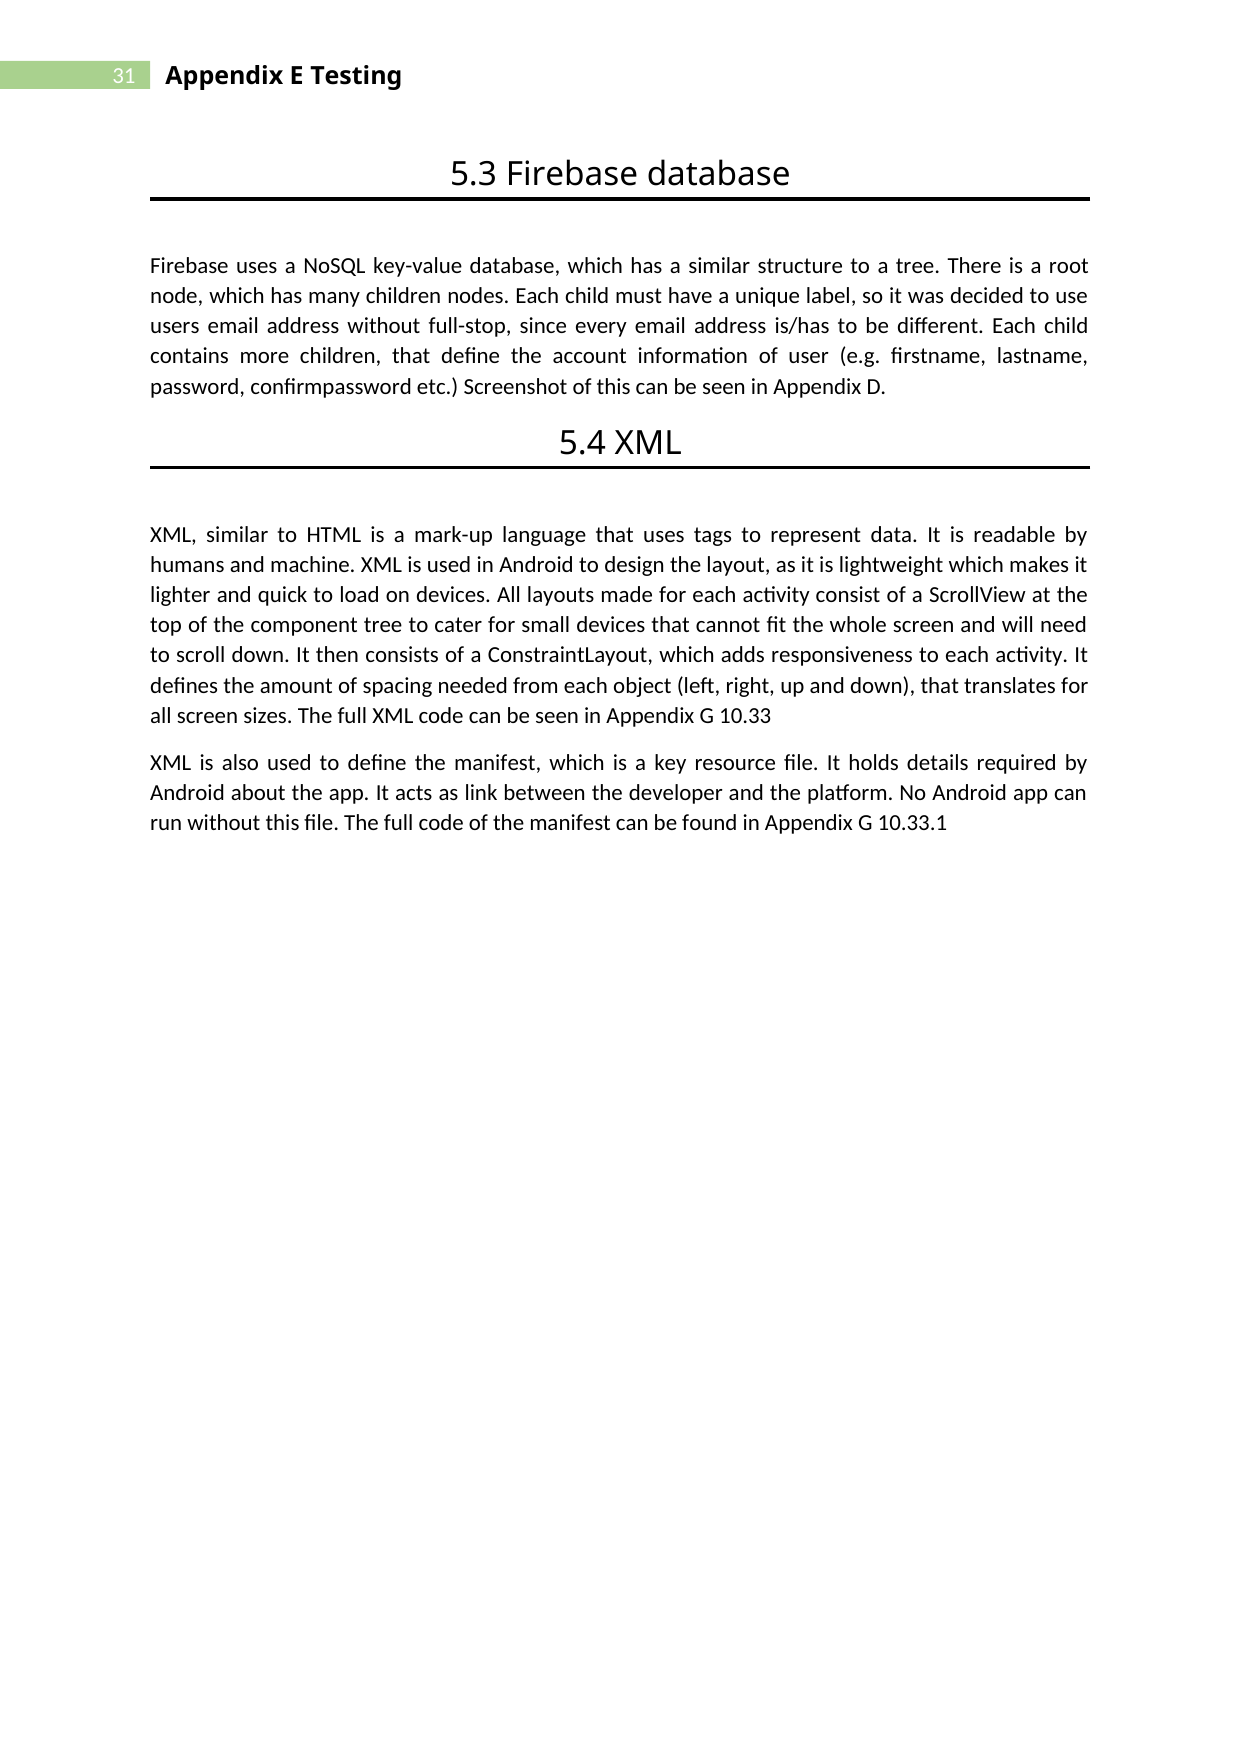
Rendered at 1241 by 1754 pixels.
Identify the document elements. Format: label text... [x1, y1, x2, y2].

subtitle XML [150, 419, 1090, 466]
text Firebase uses a NoSQL key-value database, which has a similar structure to a tree. There is a root node, which has many children nodes. Each child must have a unique label, so it was decided to use users email address without full-stop, since every email address is/has to be different. Each child contains more children, that define the account information of user (e.g. firstname, lastname, password, confirmpassword etc.) Screenshot of this can be seen in Appendix D. [150, 251, 1090, 400]
text XML is also used to define the manifest, which is a key resource file. It holds details required by Android about the app. It acts as link between the developer and the platform. No Android app can run without this file. The full code of the manifest can be found in Appendix G 10.33.1 [150, 748, 1090, 836]
subtitle Firebase database [150, 150, 1090, 197]
text XML, similar to HTML is a mark-up language that uses tags to represent data. It is readable by humans and machine. XML is used in Android to design the layout, as it is lightweight which makes it lighter and quick to load on devices. All layouts made for each activity consist of a ScrollView at the top of the component tree to cater for small devices that cannot fit the whole screen and will need to scroll down. It then consists of a ConstraintLayout, which adds responsiveness to each activity. It defines the amount of spacing needed from each object (left, right, up and down), that translates for all screen sizes. The full XML code can be seen in Appendix G 10.33 [150, 520, 1090, 729]
